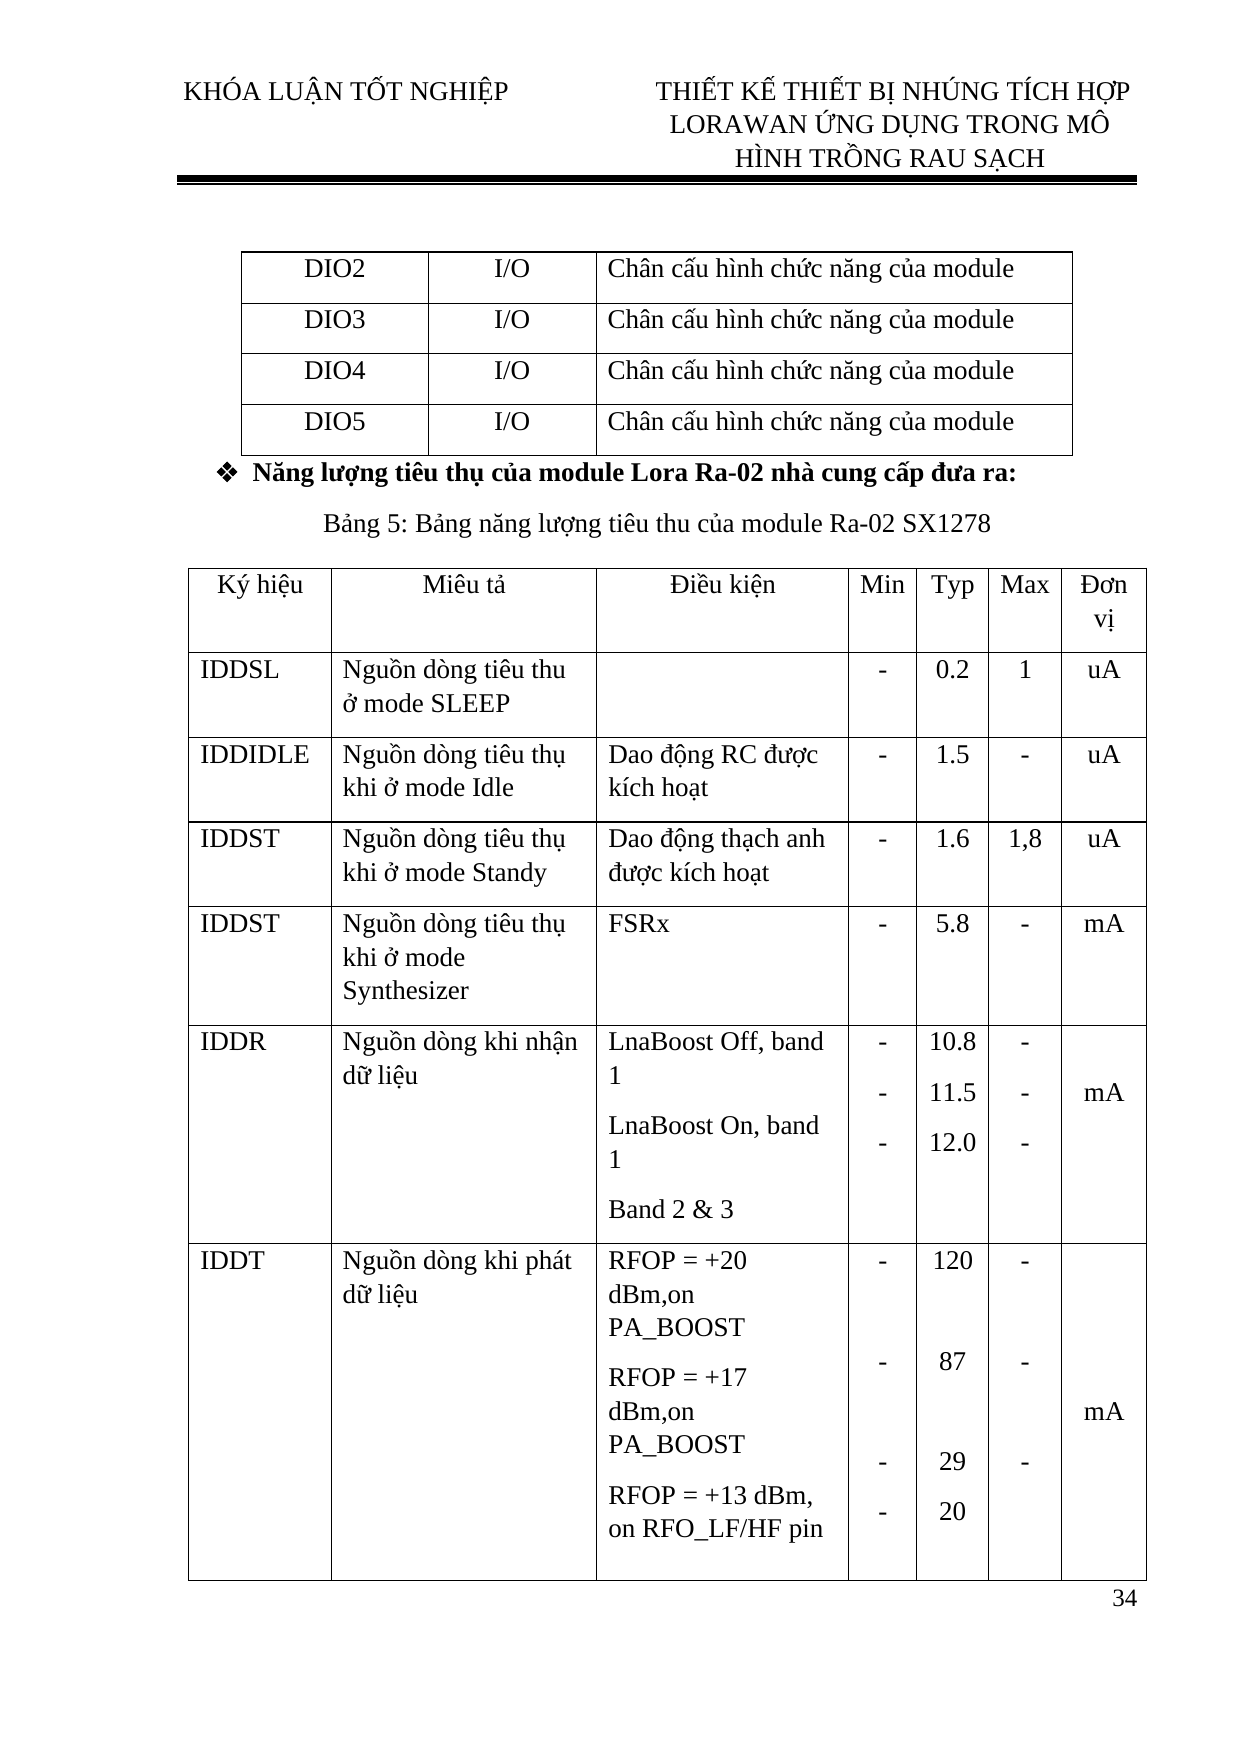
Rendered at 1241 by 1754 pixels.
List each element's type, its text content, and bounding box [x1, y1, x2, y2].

table_cell uA [1062, 738, 1146, 821]
text Bảng 5: Bảng năng lượng tiêu thu của module Ra-02 SX1278 [177, 507, 1137, 538]
table_cell IDDST [189, 823, 331, 906]
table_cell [597, 1244, 848, 1579]
table_cell - - - [989, 1244, 1061, 1579]
table_cell DIO2 [242, 253, 428, 302]
table_cell Chân cấu hình chức năng của module [597, 405, 1072, 455]
table_cell Nguồn dòng tiêu thụ khi ở mode Standy [332, 823, 596, 906]
table_cell 1 [989, 653, 1061, 737]
table_cell I/O [429, 253, 596, 302]
table_cell - [849, 738, 916, 821]
table_cell Dao động RC được kích hoạt [597, 738, 848, 821]
table_cell IDDIDLE [189, 738, 331, 821]
table_cell mA [1062, 907, 1146, 1024]
table_cell I/O [429, 405, 596, 455]
table_cell 120 87 29 20 [917, 1244, 988, 1579]
table_cell FSRx [597, 907, 848, 1024]
table_cell - [849, 907, 916, 1024]
table_cell [597, 653, 848, 737]
table_cell Chân cấu hình chức năng của module [597, 304, 1072, 353]
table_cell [597, 253, 1072, 302]
table_header Điều kiện [597, 569, 848, 652]
table_cell Nguồn dòng tiêu thụ khi ở mode Idle [332, 738, 596, 821]
table_cell uA [1062, 653, 1146, 737]
table_cell 1,8 [989, 823, 1061, 906]
table_cell - [849, 653, 916, 737]
table_cell - - - - [849, 1244, 916, 1579]
table_cell Nguồn dòng khi nhận dữ liệu [332, 1026, 596, 1243]
table_cell IDDSL [189, 653, 331, 737]
table_cell Nguồn dòng tiêu thụ khi ở mode Synthesizer [332, 907, 596, 1024]
table_cell - [849, 823, 916, 906]
table_cell I/O [429, 354, 596, 404]
table_cell DIO4 [242, 354, 428, 404]
table_cell - - - [989, 1026, 1061, 1243]
table_cell - [989, 907, 1061, 1024]
table_cell - - - [849, 1026, 916, 1243]
table_cell I/O [429, 304, 596, 353]
table_cell uA [1062, 823, 1146, 906]
table_cell Nguồn dòng tiêu thu ở mode SLEEP [332, 653, 596, 737]
table_cell - [989, 738, 1061, 821]
table_cell IDDT [189, 1244, 331, 1579]
table_header Typ [917, 569, 988, 652]
table_cell DIO5 [242, 405, 428, 455]
table_cell 1.6 [917, 823, 988, 906]
table_cell Chân cấu hình chức năng của module [597, 354, 1072, 404]
table_cell 0.2 [917, 653, 988, 737]
table_header Đơn vị [1062, 569, 1146, 652]
table_cell 10.8 11.5 12.0 [917, 1026, 988, 1243]
list Năng lượng tiêu thụ của module Lora Ra-02 nhà cung cấp đưa ra: [215, 456, 1137, 487]
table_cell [332, 1244, 596, 1579]
table_cell mA [1062, 1026, 1146, 1243]
table_cell Dao động thạch anh được kích hoạt [597, 823, 848, 906]
table_header Ký hiệu [189, 569, 331, 652]
table_cell 1.5 [917, 738, 988, 821]
table_cell LnaBoost Off, band 1 LnaBoost On, band 1 Band 2 & 3 [597, 1026, 848, 1243]
table_header Min [849, 569, 916, 652]
table_header Miêu tả [332, 569, 596, 652]
table_cell 5.8 [917, 907, 988, 1024]
table_header Max [989, 569, 1061, 652]
table_cell IDDST [189, 907, 331, 1024]
table_cell DIO3 [242, 304, 428, 353]
table_cell IDDR [189, 1026, 331, 1243]
table_cell mA [1062, 1244, 1146, 1579]
